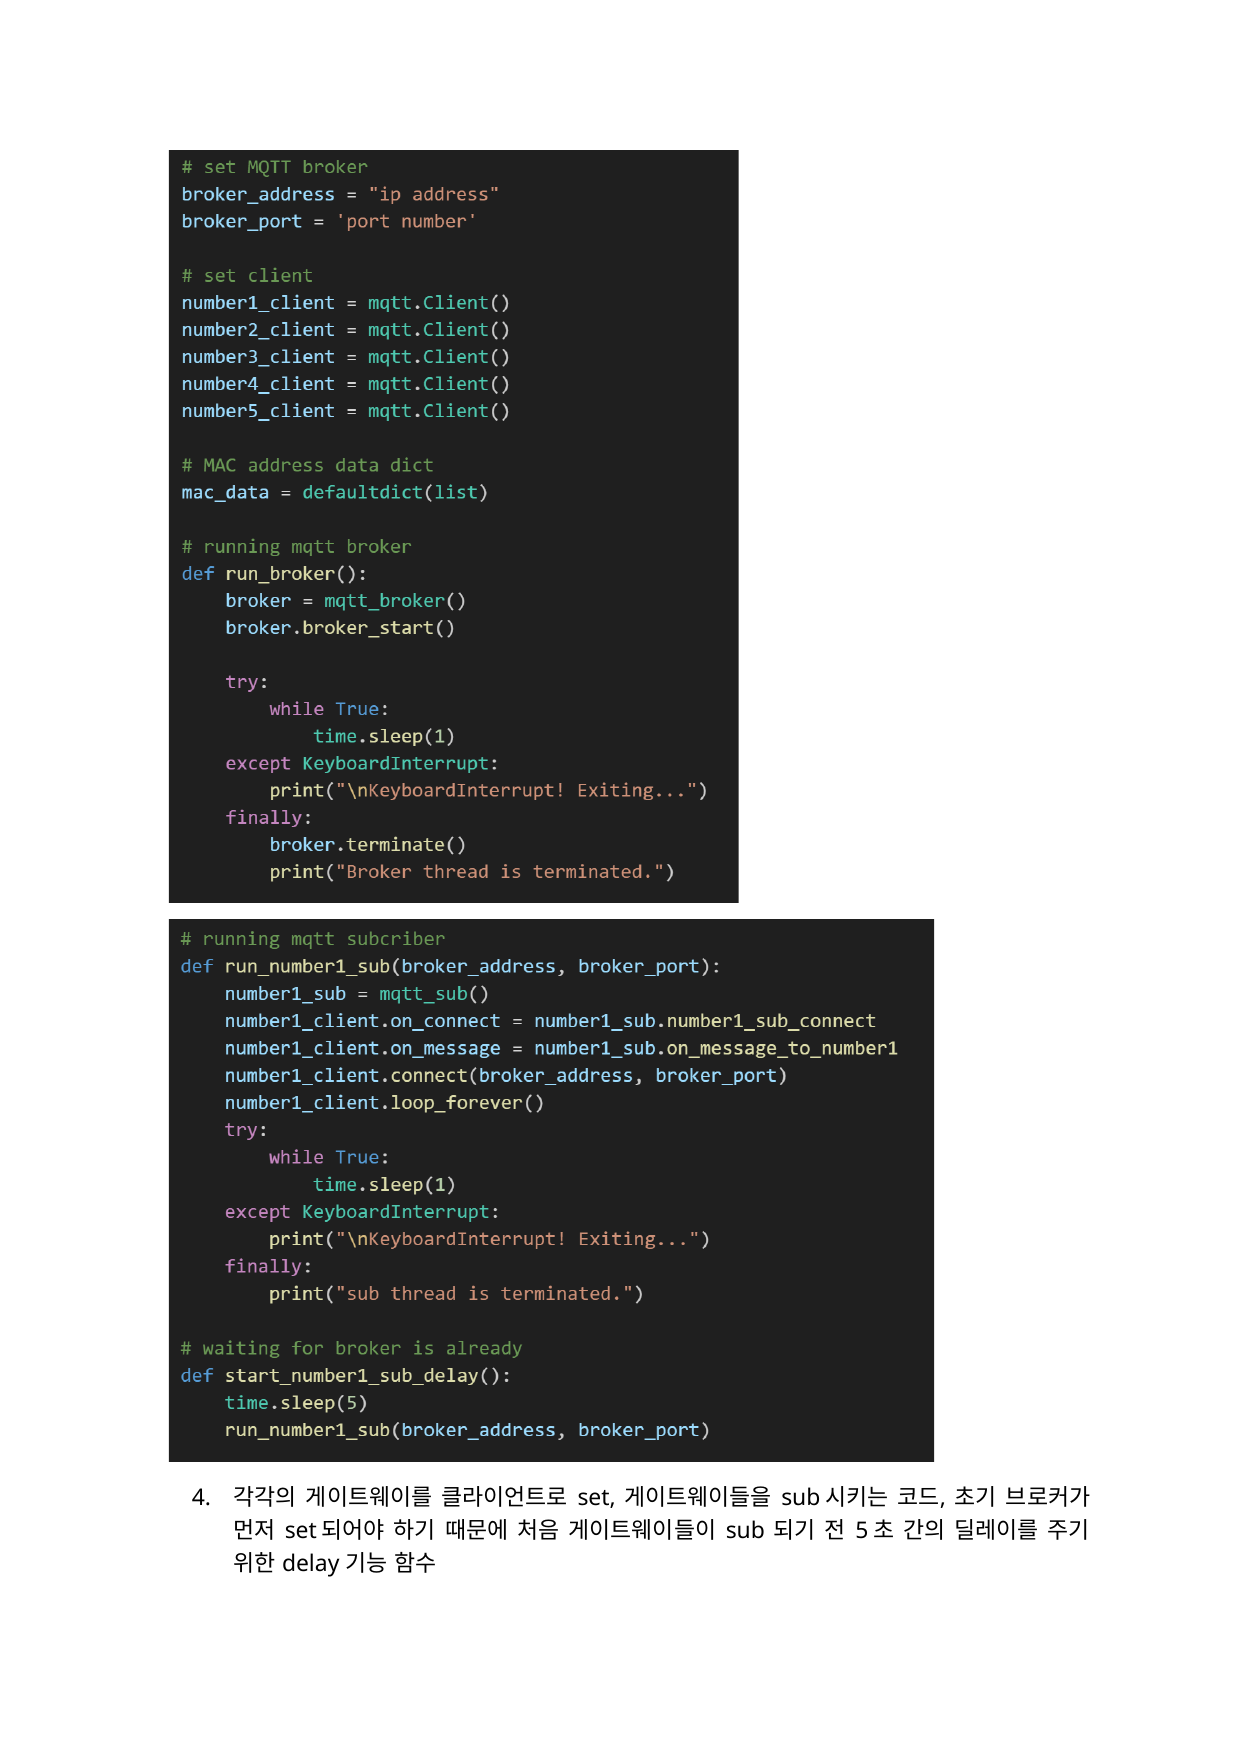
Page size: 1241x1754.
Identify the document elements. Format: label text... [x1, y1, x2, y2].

list 각각의 게이트웨이를 클라이언트로 set, 게이트웨이들을 sub시키는 코드, 초기 브로커가 먼저 set되어야 하기 때문에 처음 게이트웨이들이 sub 되기 전 5초 간의 딜레이를 주기 위한 delay 기능 함수 [192, 1478, 1090, 1578]
